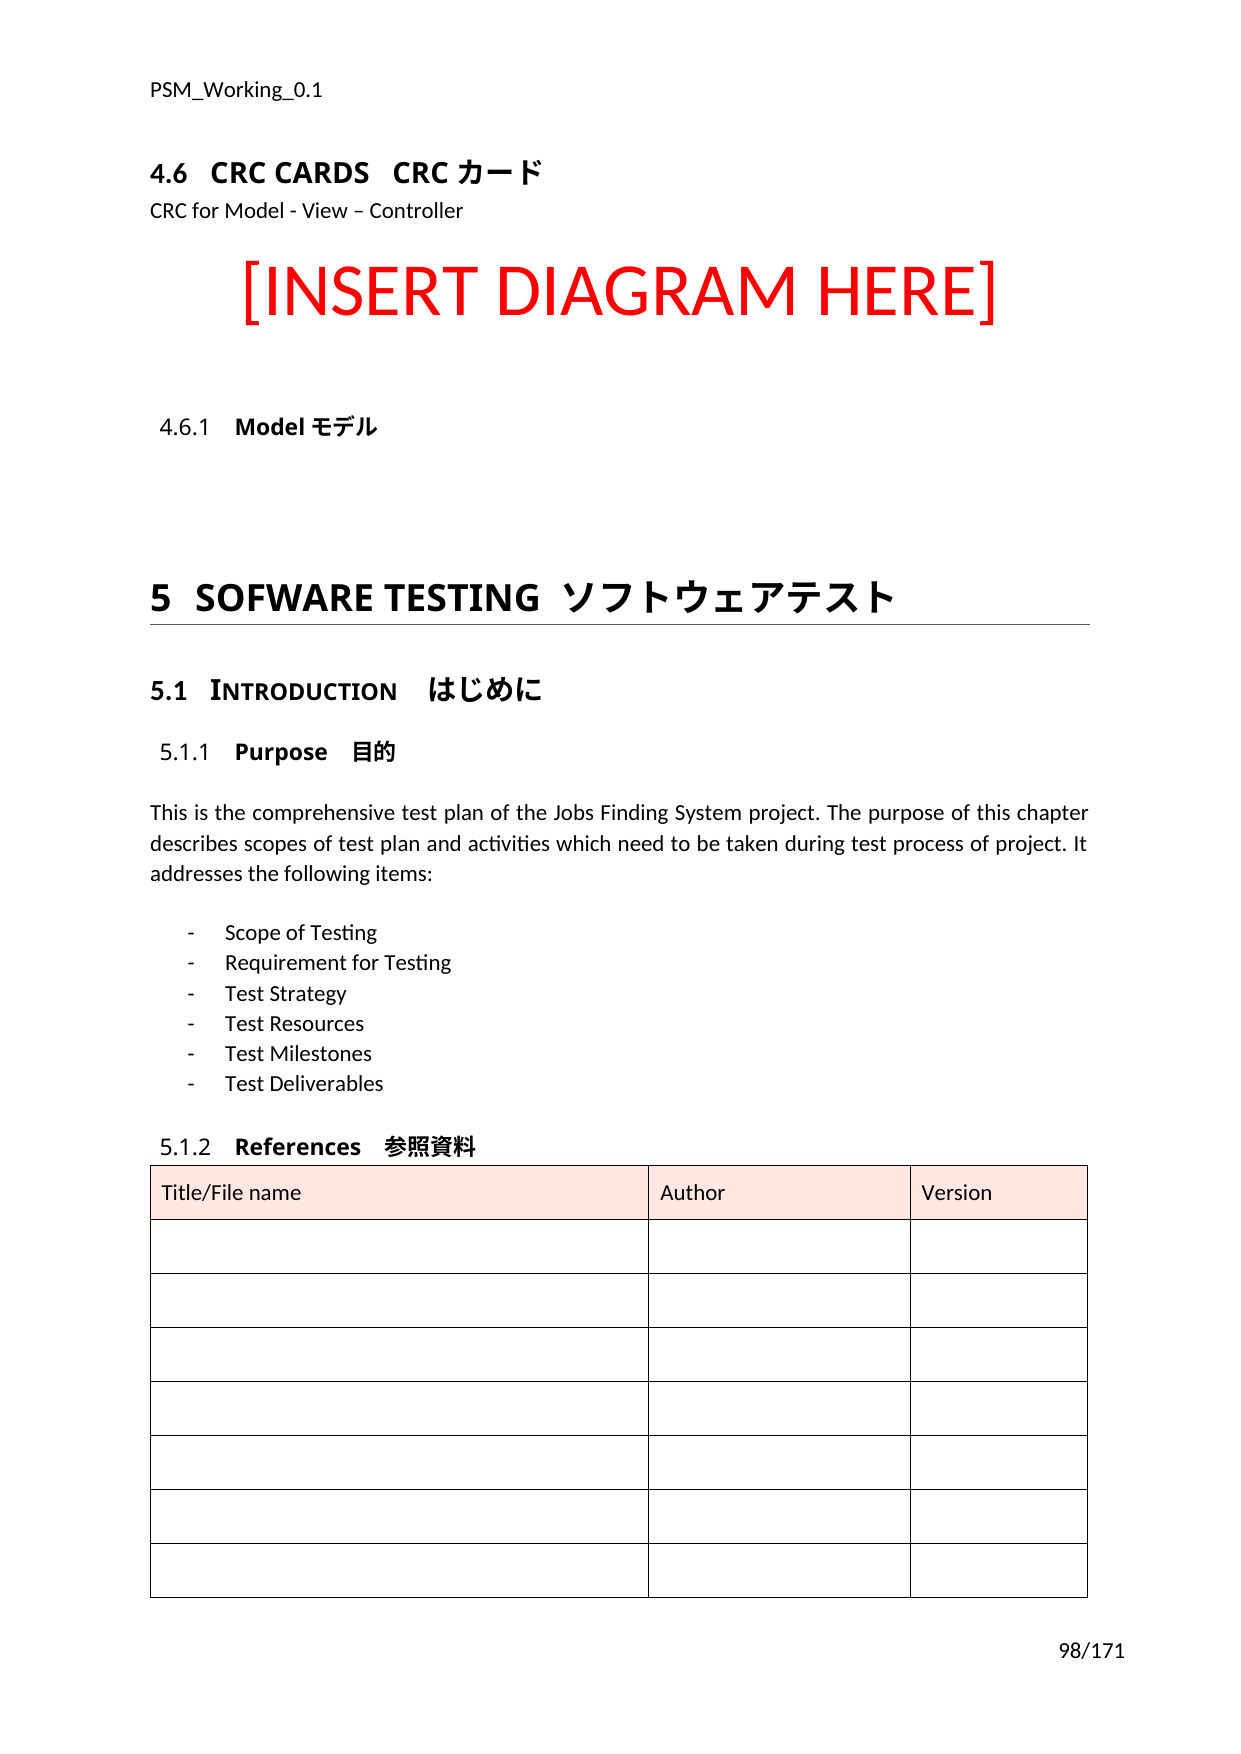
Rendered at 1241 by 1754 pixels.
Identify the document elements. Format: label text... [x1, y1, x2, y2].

subtitle Purpose 目的 [159, 733, 1090, 767]
subtitle References 参照資料 [159, 1129, 1090, 1162]
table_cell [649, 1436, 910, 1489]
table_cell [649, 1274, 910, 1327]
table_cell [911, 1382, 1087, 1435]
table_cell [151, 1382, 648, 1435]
text This is the comprehensive test plan of the Jobs Finding System project. The purpose of this chapter describes scopes of test plan and activities which need to be taken during test process of project. It addresses the following items: [150, 798, 1090, 887]
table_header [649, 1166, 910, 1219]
subtitle Introduction はじめに [150, 667, 1090, 709]
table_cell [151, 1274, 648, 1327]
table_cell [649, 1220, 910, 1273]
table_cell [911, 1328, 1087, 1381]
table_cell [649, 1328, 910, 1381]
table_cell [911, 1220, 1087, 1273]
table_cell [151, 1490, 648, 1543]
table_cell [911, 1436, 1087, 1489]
list Test Deliverables [187, 1069, 1090, 1097]
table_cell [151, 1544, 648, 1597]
list Scope of Testing [187, 918, 1090, 946]
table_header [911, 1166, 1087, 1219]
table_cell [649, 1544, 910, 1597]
text CRC for Model - View – Controller [150, 196, 1090, 224]
list Requirement for Testing [187, 948, 1090, 976]
text [INSERT DIAGRAM HERE] [150, 243, 1090, 334]
subtitle Modelモデル [159, 409, 1090, 442]
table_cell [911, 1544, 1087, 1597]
subtitle CRC CARDS CRC カード [150, 150, 1090, 192]
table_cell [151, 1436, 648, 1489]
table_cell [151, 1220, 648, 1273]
list Test Milestones [187, 1039, 1090, 1067]
list Test Strategy [187, 979, 1090, 1007]
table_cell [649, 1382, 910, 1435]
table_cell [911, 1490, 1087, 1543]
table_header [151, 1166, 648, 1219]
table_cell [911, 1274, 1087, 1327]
list Test Resources [187, 1009, 1090, 1037]
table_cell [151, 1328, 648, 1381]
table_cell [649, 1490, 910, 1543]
subtitle SOFWARE TESTING ソフトウェアテスト [150, 567, 1090, 624]
